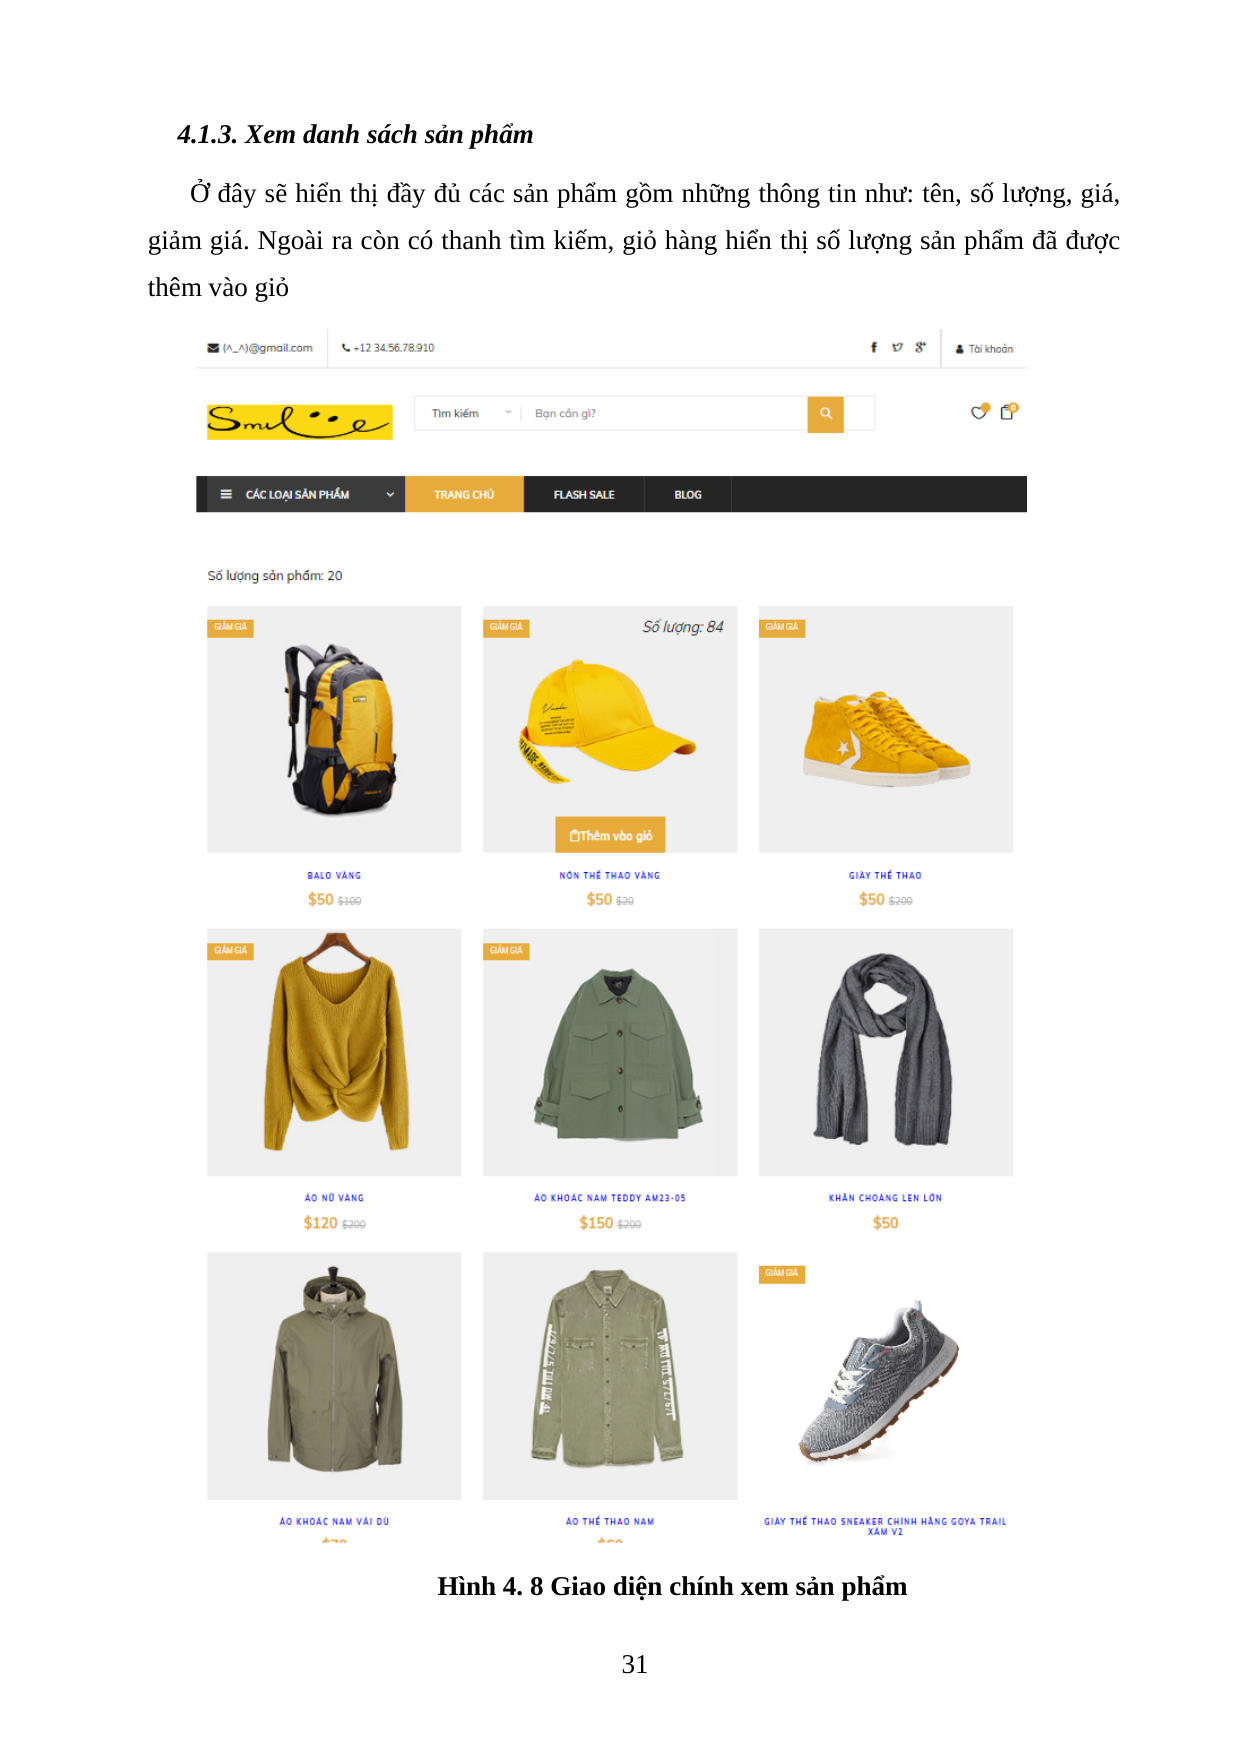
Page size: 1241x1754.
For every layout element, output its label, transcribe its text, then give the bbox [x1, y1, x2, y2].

picture [196, 329, 1027, 1543]
subtitle Xem danh sách sản phẩm [177, 118, 1122, 149]
text Ở đây sẽ hiển thị đầy đủ các sản phẩm gồm những thông tin như: tên, số lượng, giá, giảm giá. Ngoài ra còn có thanh tìm kiếm, giỏ hàng hiển thị số lượng sản phẩm đã được thêm vào giỏ [148, 177, 1122, 302]
text Hình 4. 8 Giao diện chính xem sản phẩm [148, 1570, 1122, 1601]
